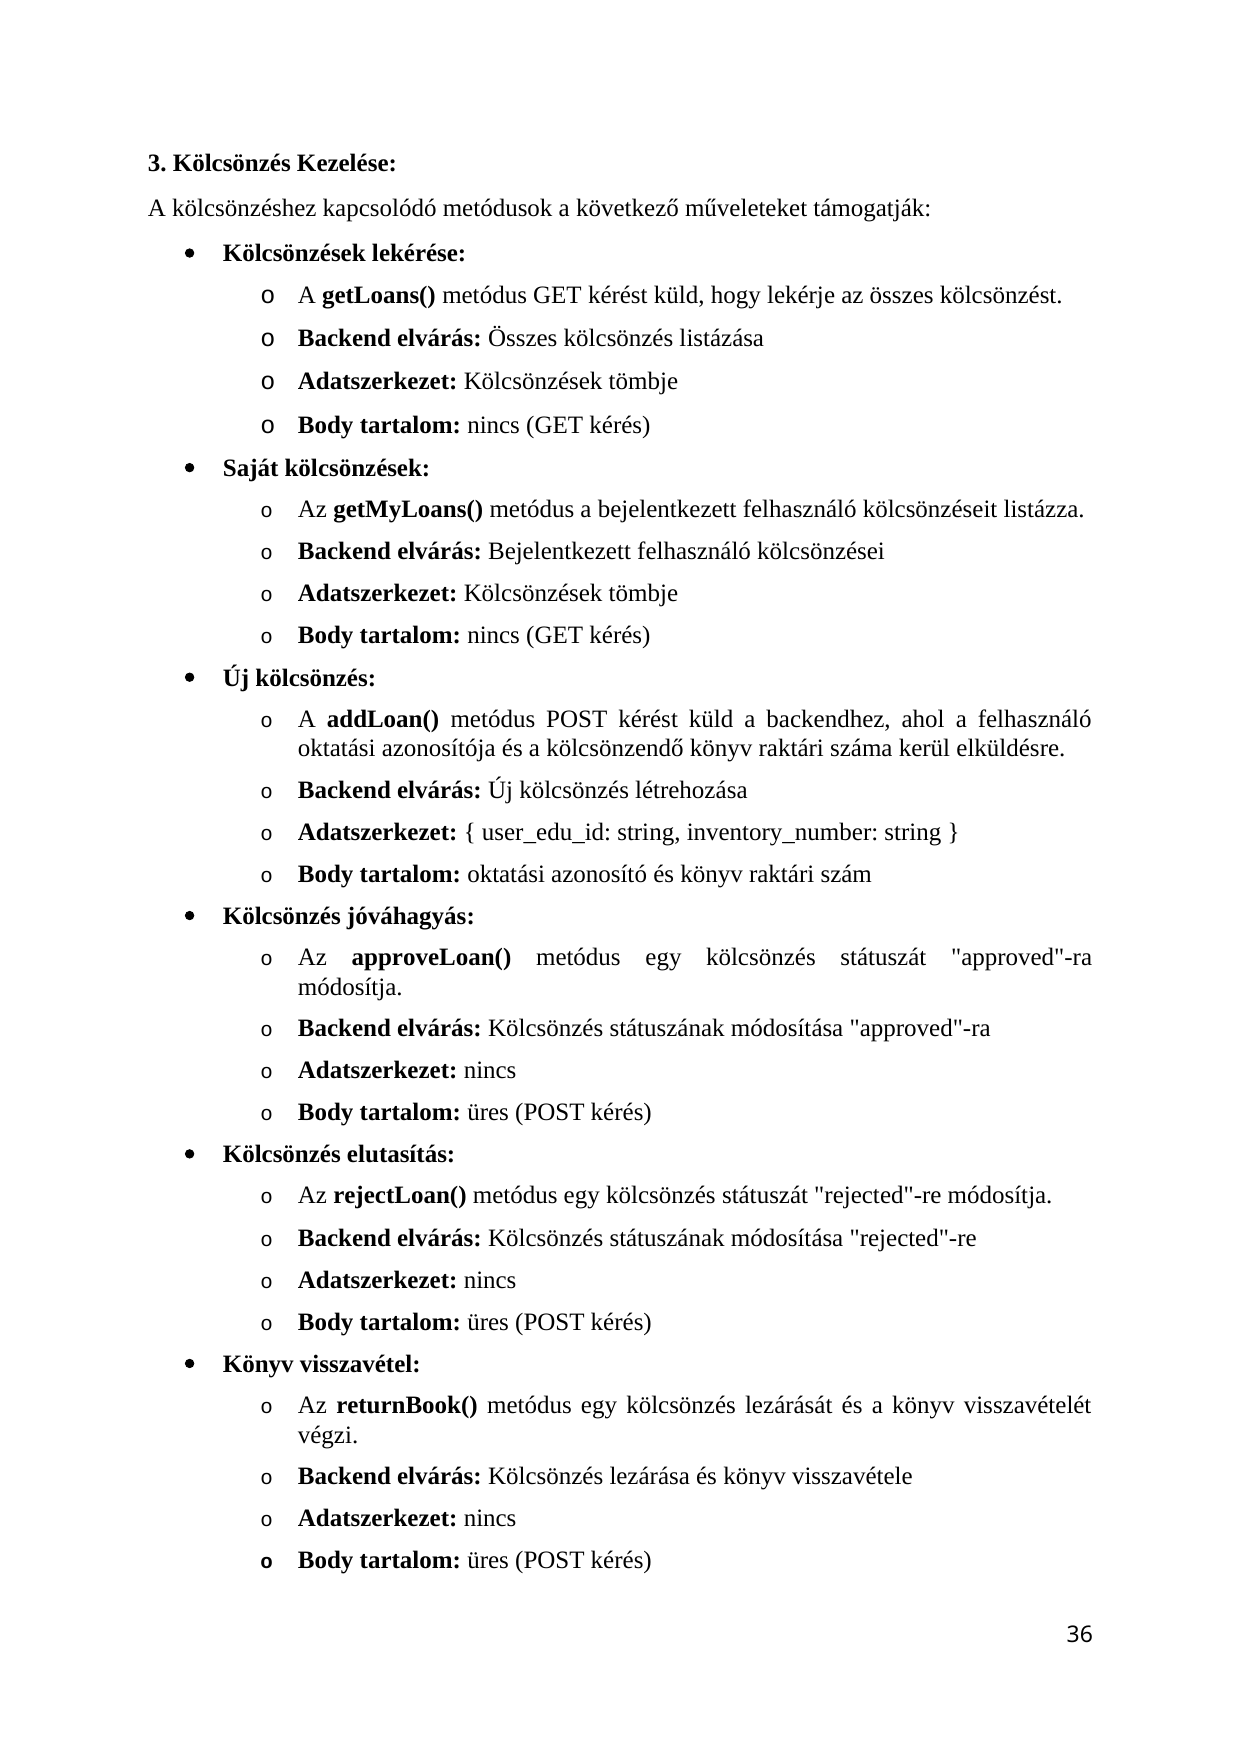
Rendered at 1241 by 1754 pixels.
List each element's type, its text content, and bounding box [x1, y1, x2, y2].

list Body tartalom: üres (POST kérés) [260, 1545, 1093, 1575]
list Body tartalom: oktatási azonosító és könyv raktári szám [260, 859, 1093, 888]
list Új kölcsönzés: [185, 663, 1093, 691]
list Backend elvárás: Kölcsönzés lezárása és könyv visszavétele [260, 1461, 1093, 1491]
list Backend elvárás: Bejelentkezett felhasználó kölcsönzései [260, 536, 1093, 566]
list Adatszerkezet: nincs [260, 1265, 1093, 1294]
list Backend elvárás: Kölcsönzés státuszának módosítása "approved"-ra [260, 1013, 1093, 1043]
list Az returnBook() metódus egy kölcsönzés lezárását és a könyv visszavételét végzi. [260, 1390, 1093, 1448]
list Adatszerkezet: Kölcsönzések tömbje [260, 578, 1093, 608]
list Body tartalom: nincs (GET kérés) [260, 410, 1093, 441]
list Kölcsönzés elutasítás: [185, 1139, 1093, 1168]
list Adatszerkezet: { user_edu_id: string, inventory_number: string } [260, 817, 1093, 846]
list Az getMyLoans() metódus a bejelentkezett felhasználó kölcsönzéseit listázza. [260, 494, 1093, 524]
list Backend elvárás: Összes kölcsönzés listázása [260, 323, 1093, 354]
list Adatszerkezet: nincs [260, 1055, 1093, 1085]
list A getLoans() metódus GET kérést küld, hogy lekérje az összes kölcsönzést. [260, 280, 1093, 311]
list Kölcsönzések lekérése: [185, 238, 1093, 267]
list Saját kölcsönzések: [185, 453, 1093, 482]
list Kölcsönzés jóváhagyás: [185, 901, 1093, 930]
list Body tartalom: nincs (GET kérés) [260, 621, 1093, 650]
list A addLoan() metódus POST kérést küld a backendhez, ahol a felhasználó oktatási azonosítója és a kölcsönzendő könyv raktári száma kerül elküldésre. [260, 704, 1093, 762]
list Adatszerkezet: nincs [260, 1503, 1093, 1533]
list Backend elvárás: Kölcsönzés státuszának módosítása "rejected"-re [260, 1223, 1093, 1252]
list Az approveLoan() metódus egy kölcsönzés státuszát "approved"-ra módosítja. [260, 942, 1093, 1001]
list Adatszerkezet: Kölcsönzések tömbje [260, 366, 1093, 397]
list Könyv visszavétel: [185, 1349, 1093, 1378]
list Body tartalom: üres (POST kérés) [260, 1097, 1093, 1127]
list Backend elvárás: Új kölcsönzés létrehozása [260, 775, 1093, 804]
text A kölcsönzéshez kapcsolódó metódusok a következő műveleteket támogatják: [148, 193, 1093, 222]
text 3. Kölcsönzés Kezelése: [148, 148, 1093, 176]
list Az rejectLoan() metódus egy kölcsönzés státuszát "rejected"-re módosítja. [260, 1181, 1093, 1210]
list Body tartalom: üres (POST kérés) [260, 1307, 1093, 1336]
